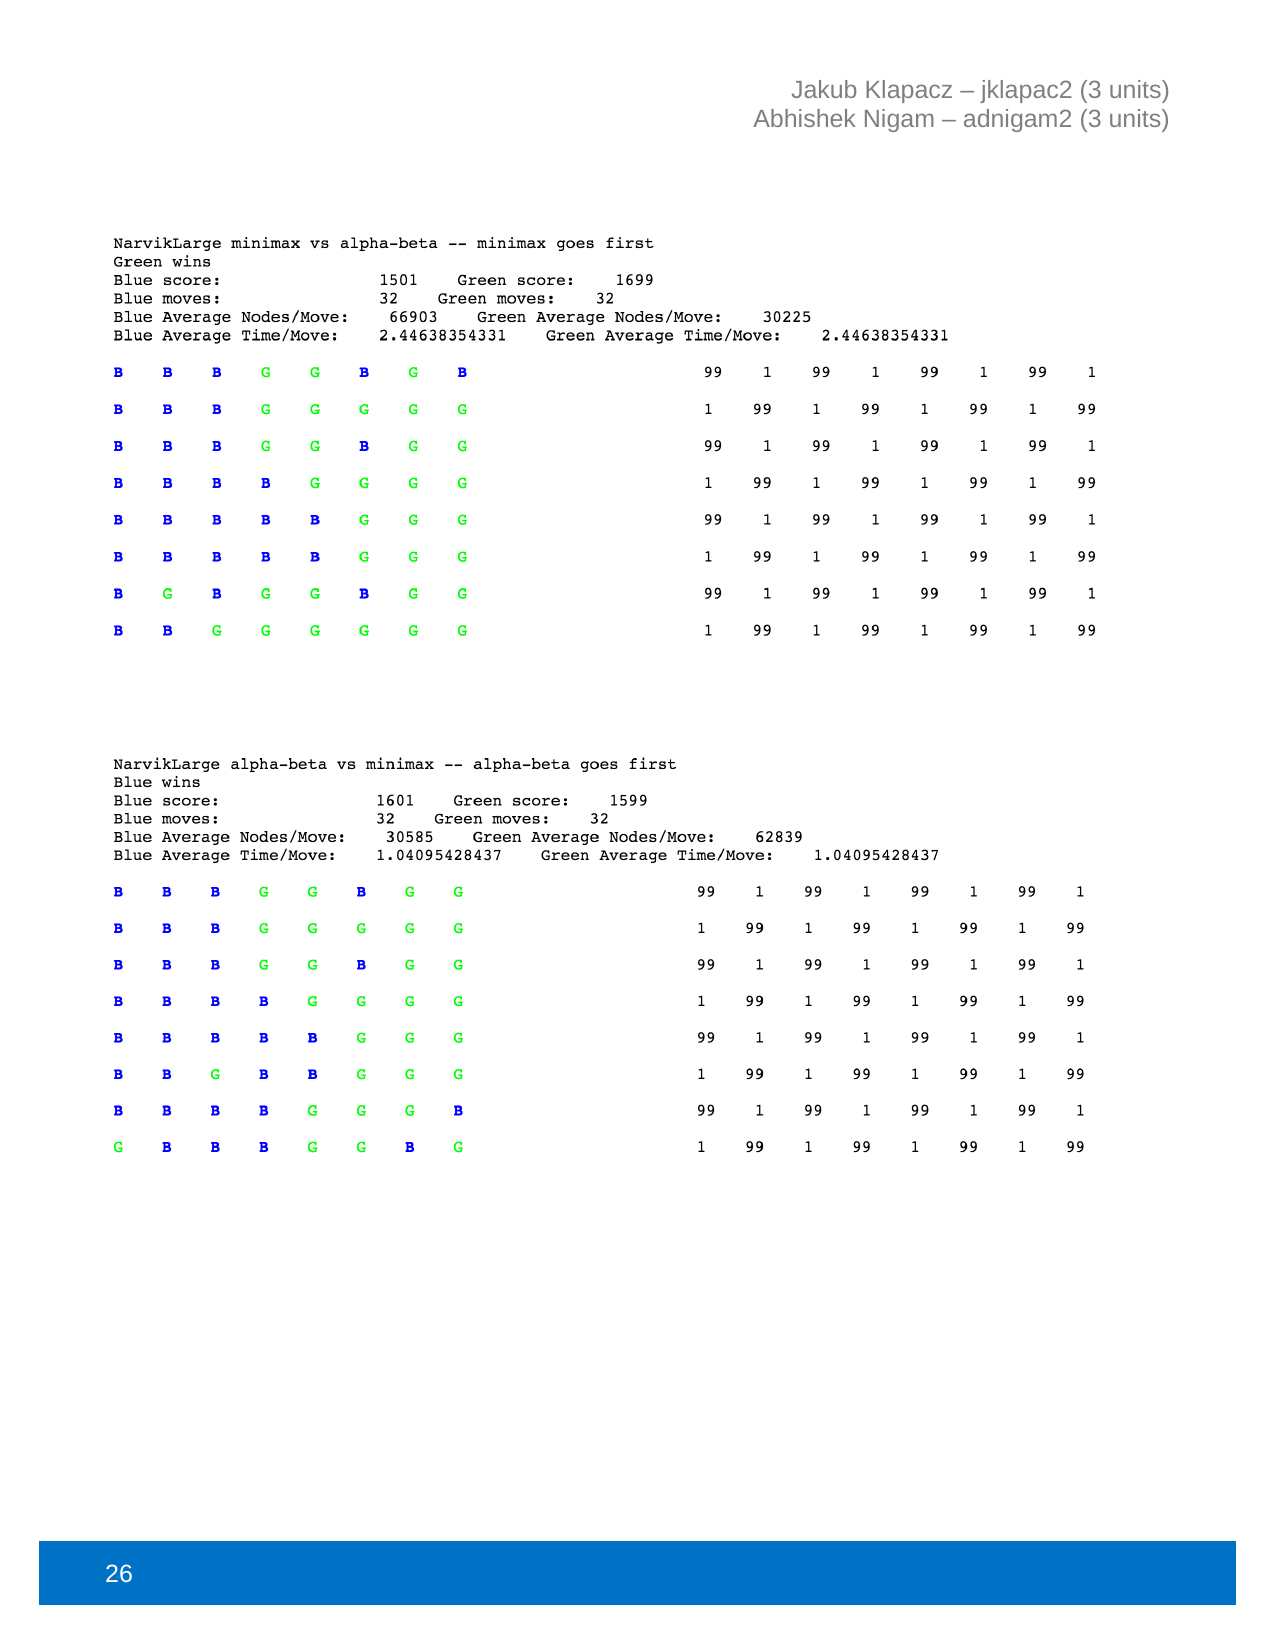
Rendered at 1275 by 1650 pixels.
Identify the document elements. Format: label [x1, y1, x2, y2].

picture [105, 720, 1170, 1185]
picture [105, 214, 1170, 673]
